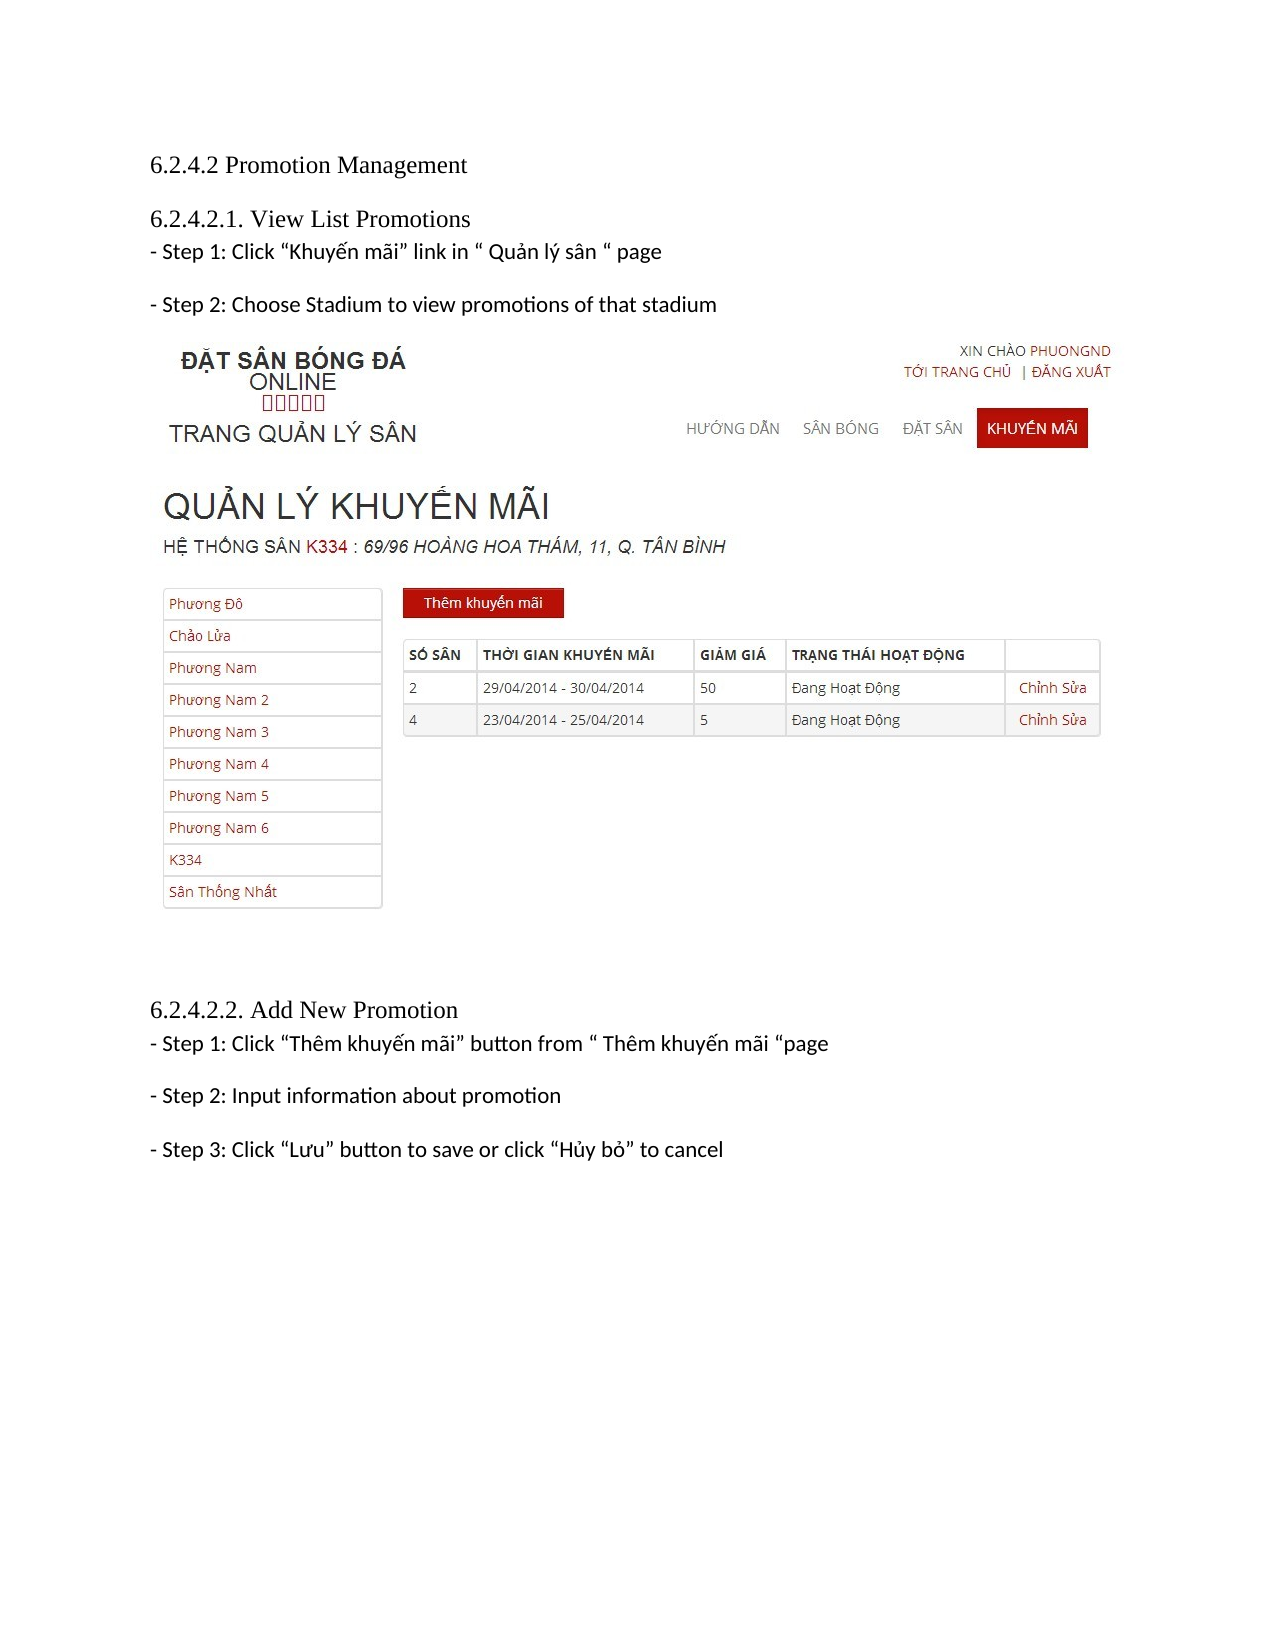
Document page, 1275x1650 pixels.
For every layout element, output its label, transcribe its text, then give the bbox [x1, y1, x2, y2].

text - Step 2: Input information about promotion [150, 1082, 1125, 1110]
text - Step 1: Click “Thêm khuyến mãi” button from “ Thêm khuyến mãi “page [150, 1029, 1125, 1057]
text - Step 3: Click “Lưu” button to save or click “Hủy bỏ” to cancel [150, 1135, 1125, 1163]
text - Step 1: Click “Khuyến mãi” link in “ Quản lý sân “ page [150, 237, 1125, 265]
text - Step 2: Choose Stadium to view promotions of that stadium [150, 290, 1125, 318]
picture [150, 342, 1125, 918]
subtitle 6.2.4.2.1. View List Promotions [150, 204, 1125, 233]
subtitle 6.2.4.2 Promotion Management [150, 150, 1125, 179]
subtitle 6.2.4.2.2. Add New Promotion [150, 996, 1125, 1024]
